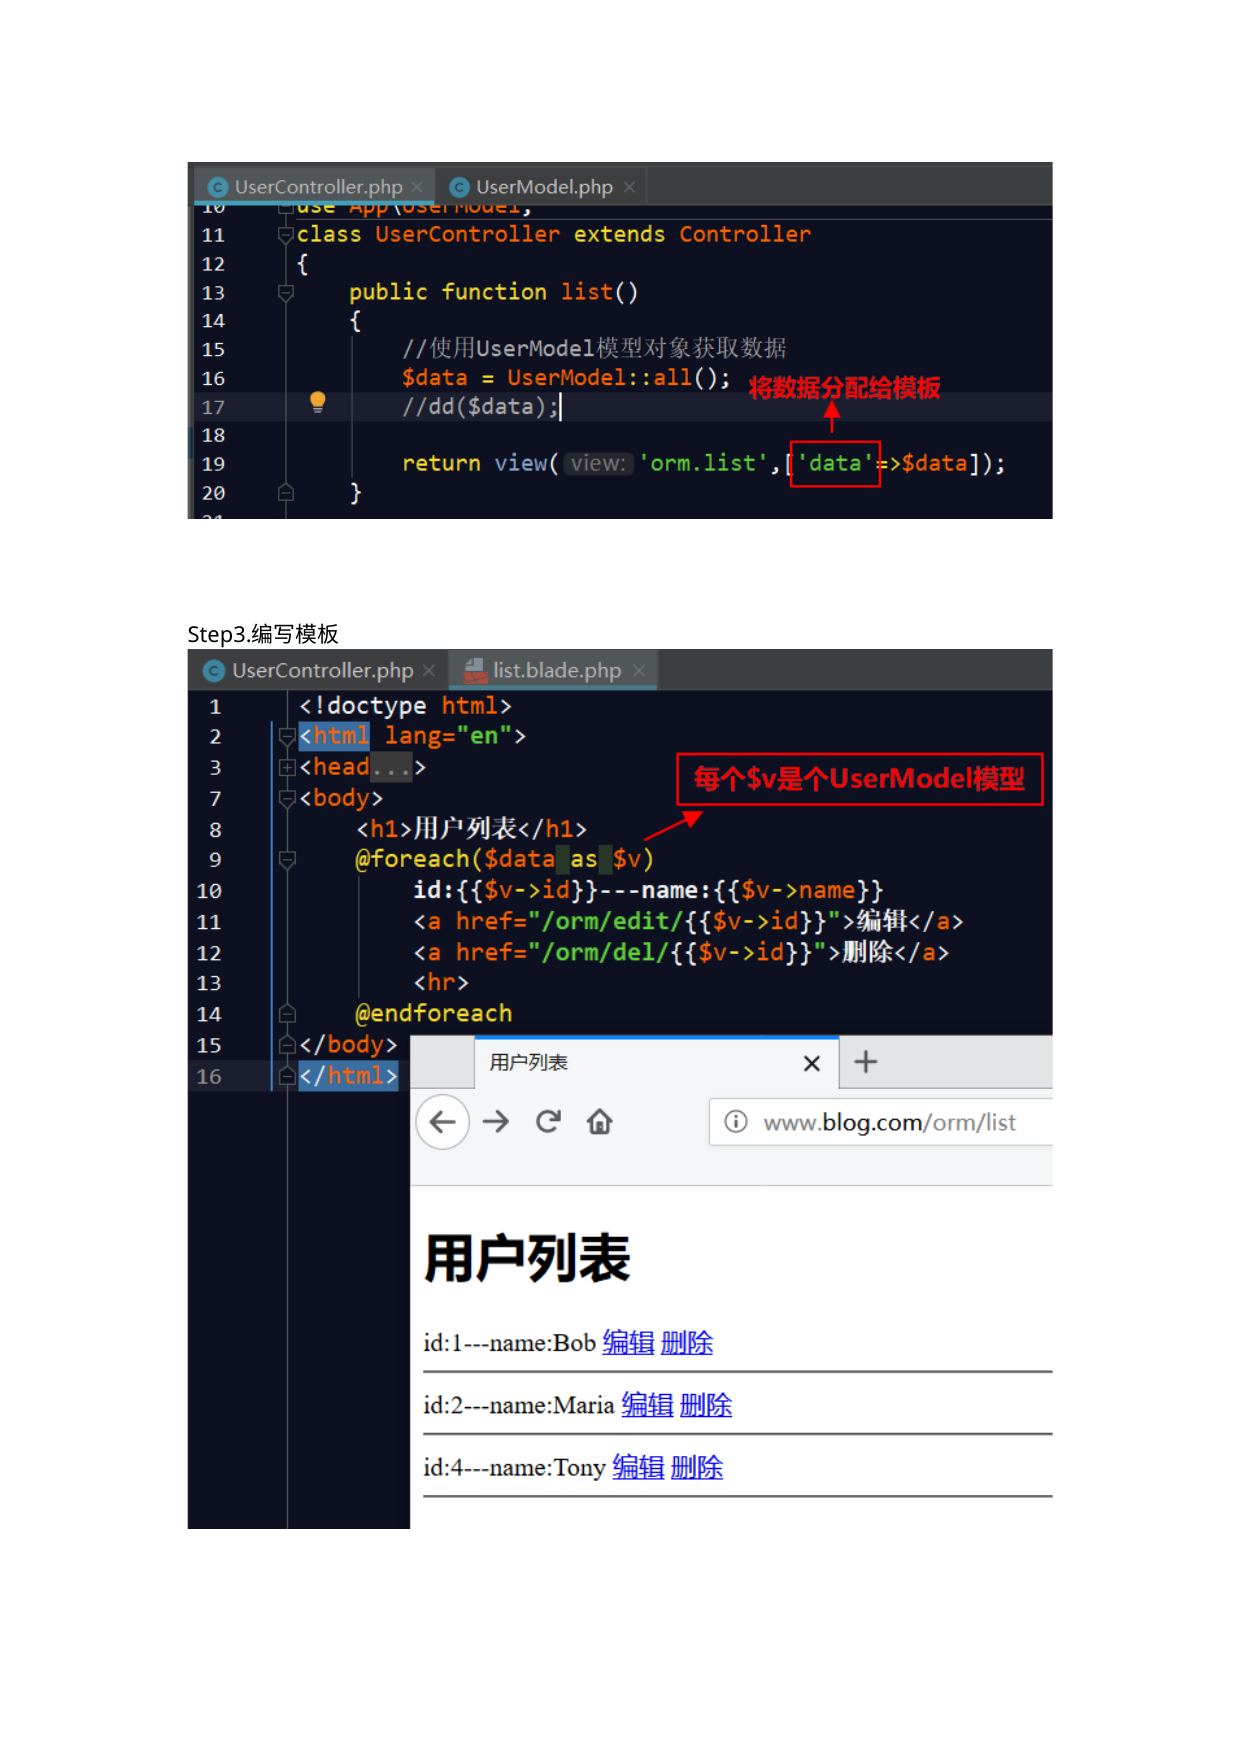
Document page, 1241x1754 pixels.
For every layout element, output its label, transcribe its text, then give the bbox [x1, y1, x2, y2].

picture [187, 649, 1053, 1529]
picture [187, 162, 1053, 519]
text Step3.编写模板 [187, 617, 1053, 649]
